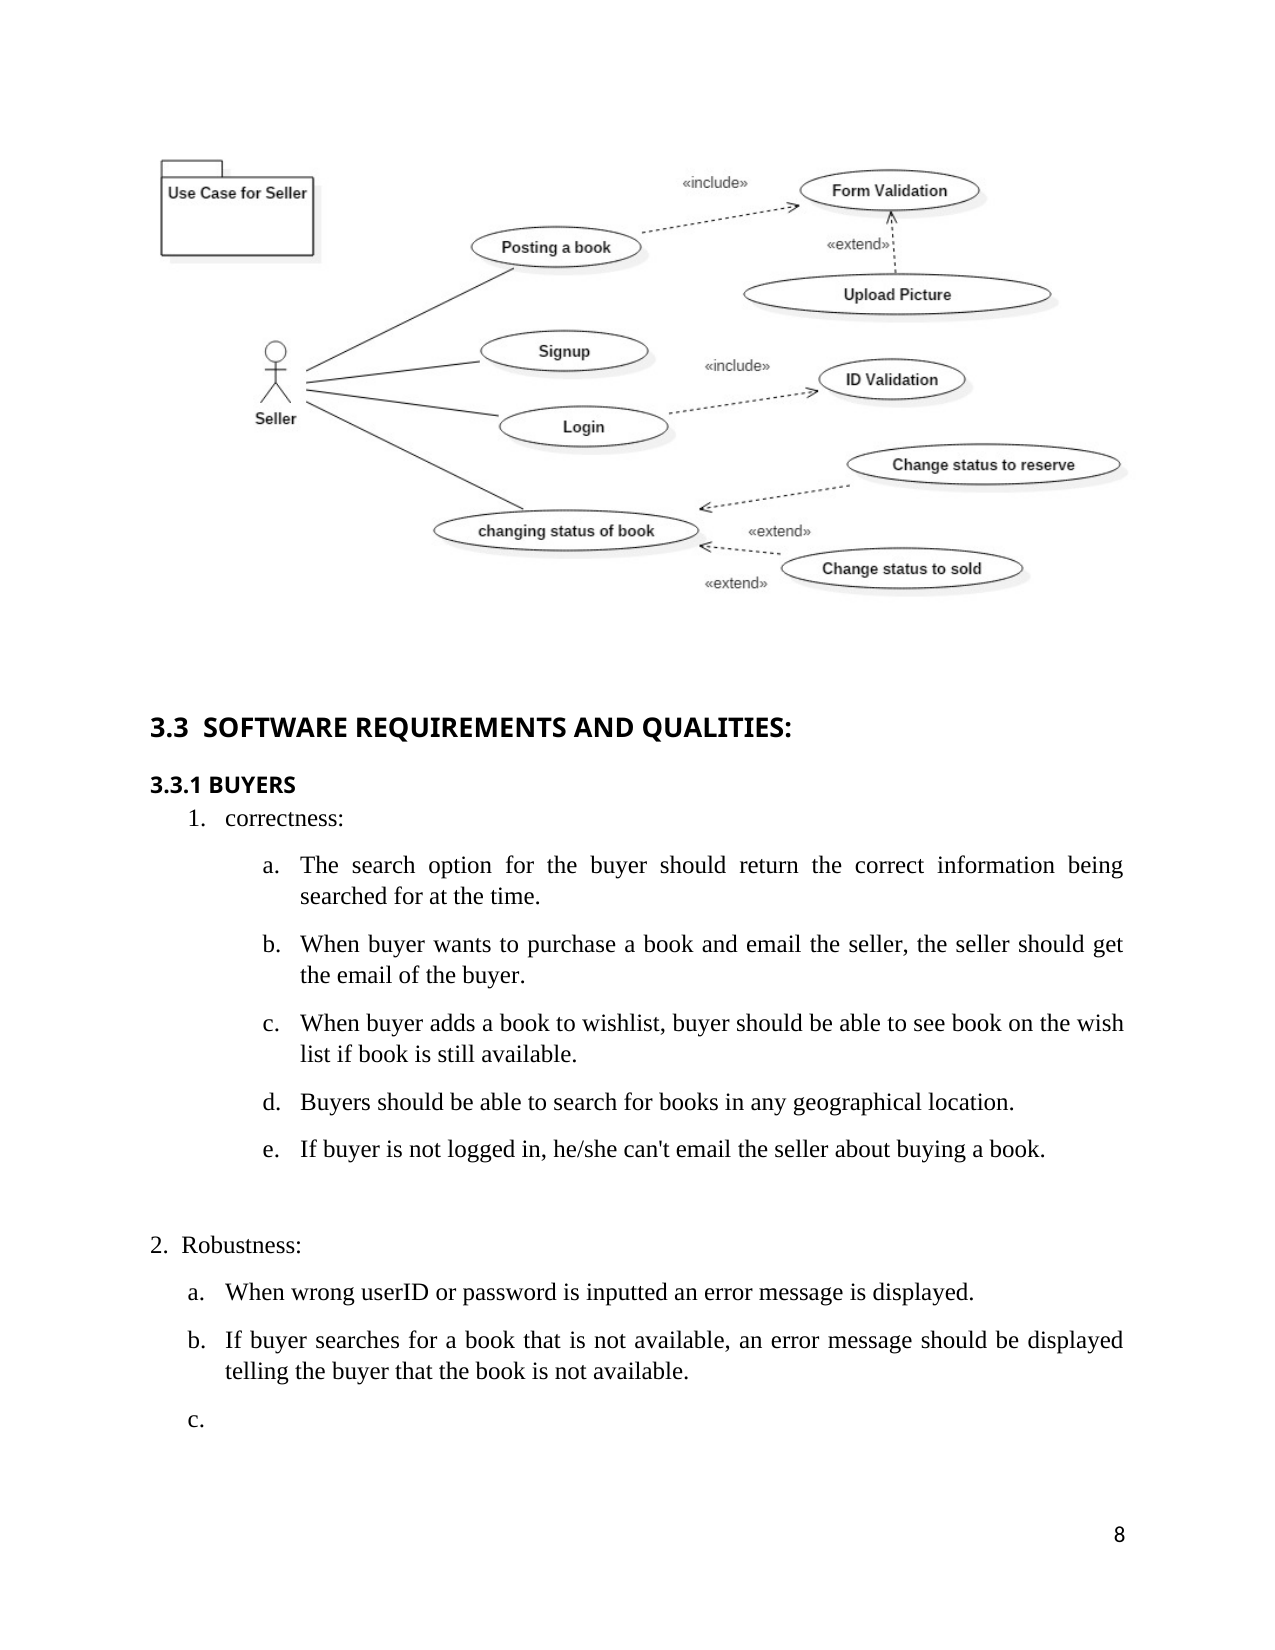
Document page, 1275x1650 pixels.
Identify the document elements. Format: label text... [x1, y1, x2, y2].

picture [150, 150, 1167, 638]
list The search option for the buyer should return the correct information being searched for at the time. [262, 850, 1125, 910]
list When buyer wants to purchase a book and email the seller, the seller should get the email of the buyer. [262, 929, 1125, 989]
subtitle 3.3 SOFTWARE REQUIREMENTS AND QUALITIES: [150, 708, 1125, 745]
list If buyer is not logged in, he/she can't email the seller about buying a book. [262, 1134, 1125, 1163]
subtitle 3.3.1 BUYERS [150, 769, 1125, 800]
list Buyers should be able to search for books in any geographical location. [262, 1087, 1125, 1115]
text 2. Robustness: [150, 1230, 1125, 1258]
list If buyer searches for a book that is not available, an error message should be displayed telling the buyer that the book is not available. [187, 1325, 1125, 1385]
list When wrong userID or password is inputted an error message is displayed. [187, 1277, 1125, 1306]
list When buyer adds a book to wishlist, buyer should be able to see book on the wish list if book is still available. [262, 1008, 1125, 1068]
list correctness: [187, 803, 1125, 831]
